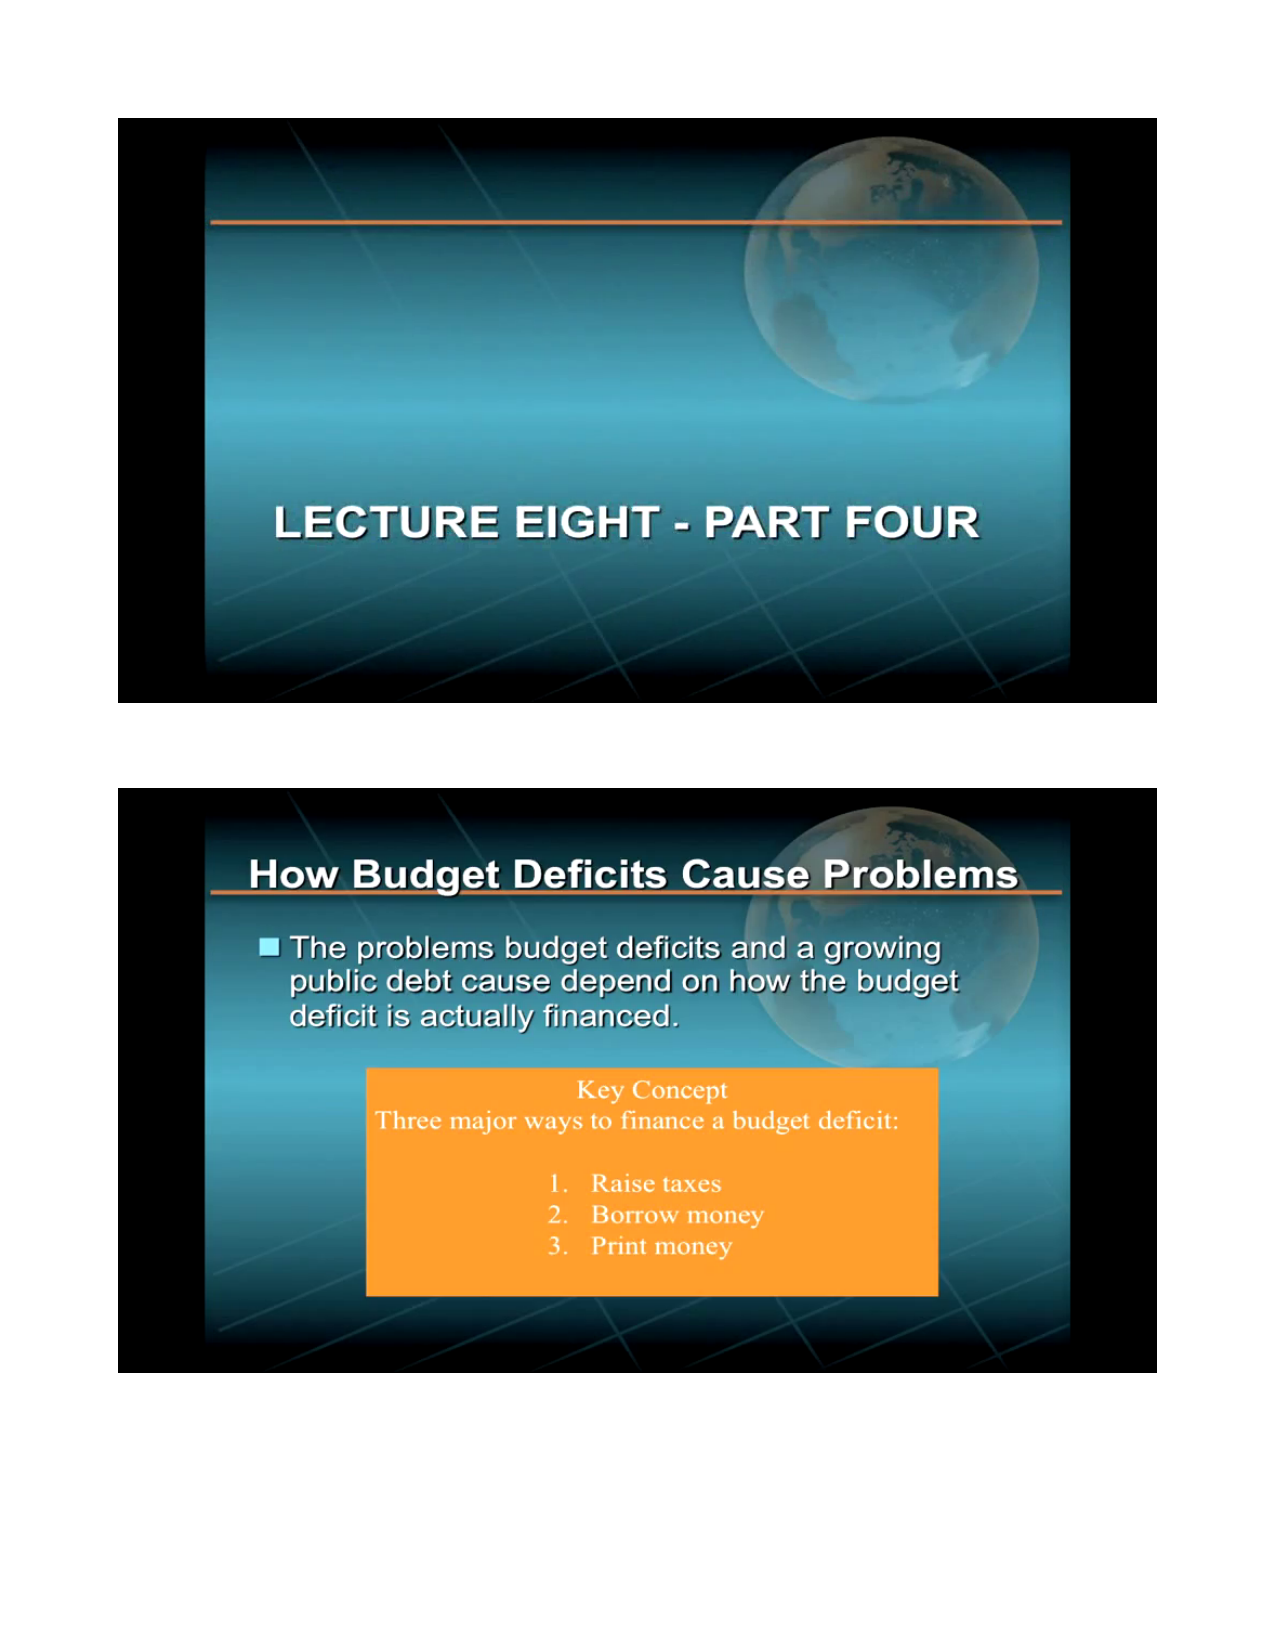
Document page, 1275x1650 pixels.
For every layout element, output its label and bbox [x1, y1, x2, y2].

picture [118, 788, 1157, 1373]
picture [118, 118, 1157, 703]
